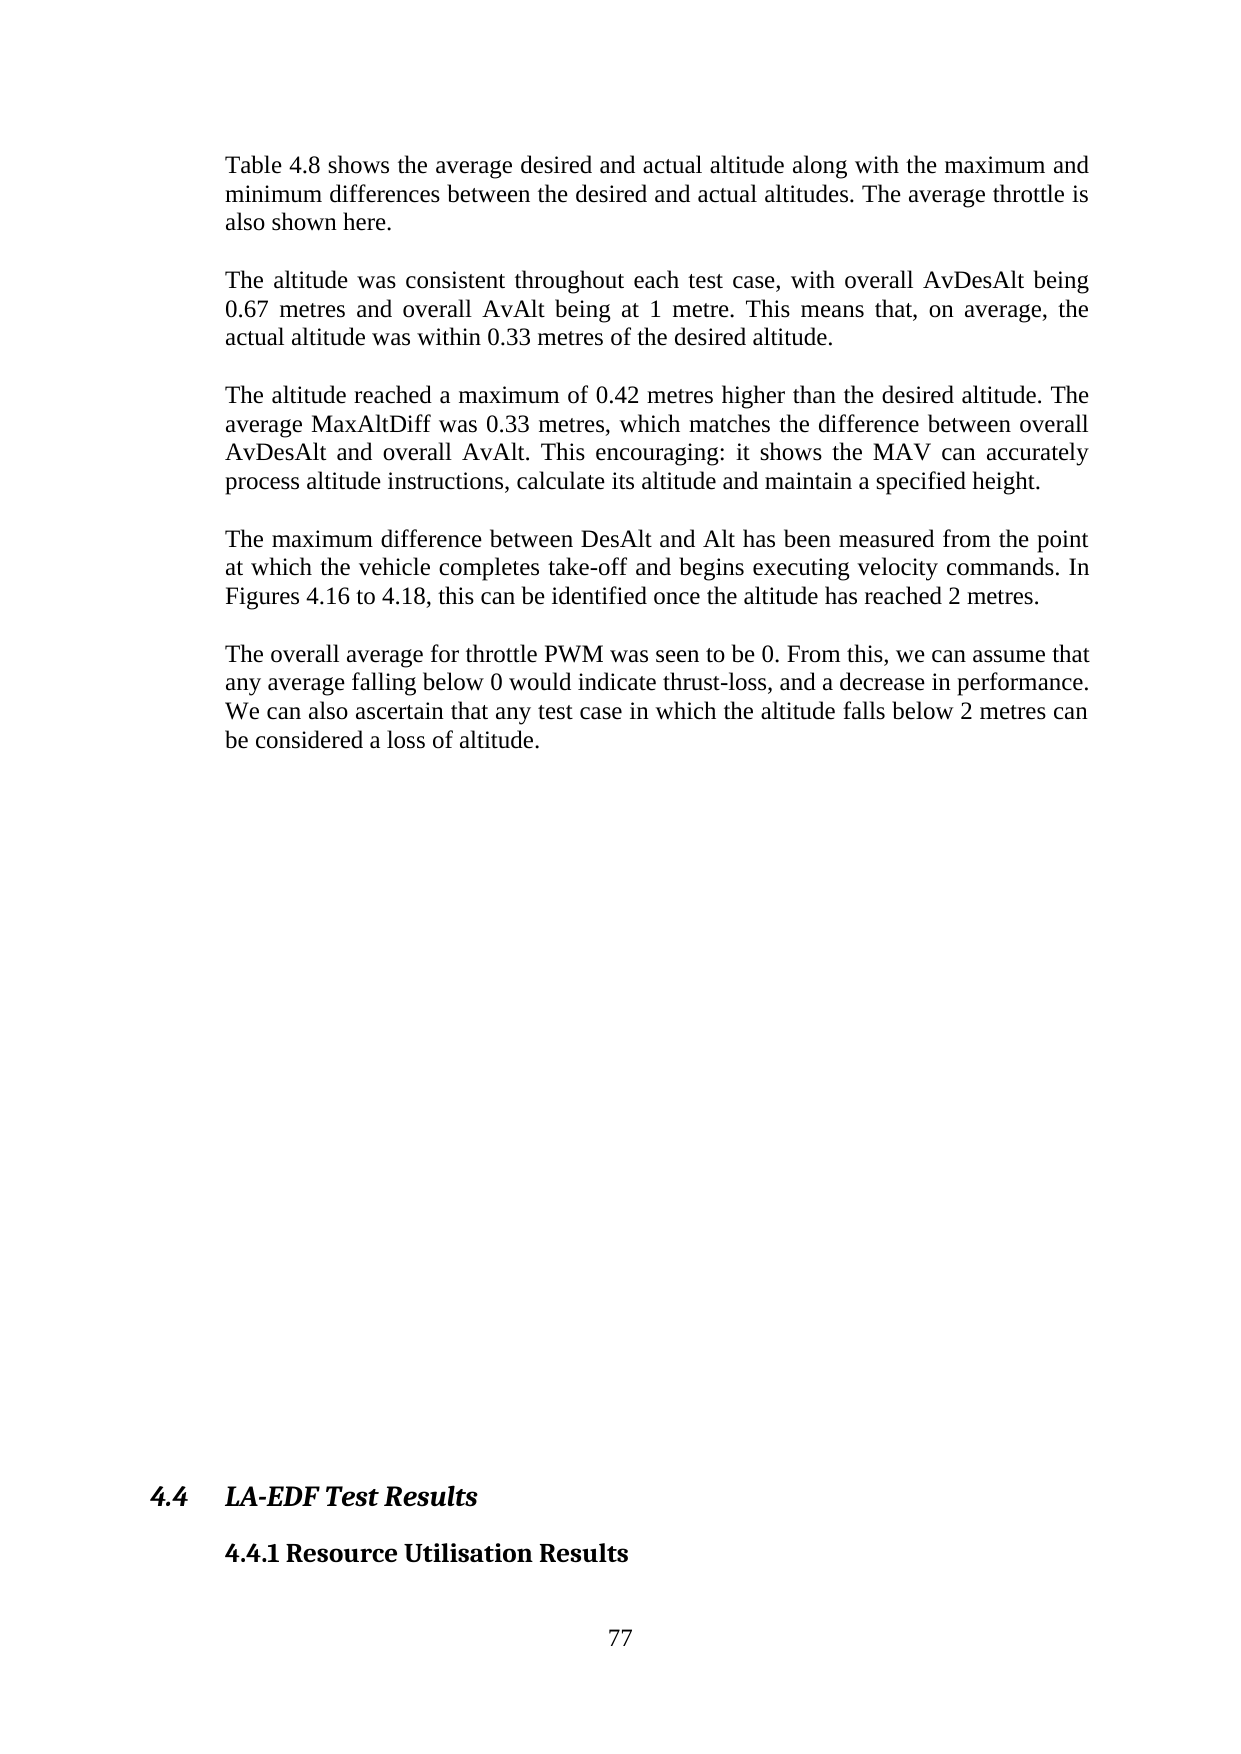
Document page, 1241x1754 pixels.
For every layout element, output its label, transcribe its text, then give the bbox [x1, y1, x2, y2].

text The maximum difference between DesAlt and Alt has been measured from the point at which the vehicle completes take-off and begins executing velocity commands. In Figures 4.16 to 4.18, this can be identified once the altitude has reached 2 metres. [225, 524, 1090, 610]
text Table 4.8 shows the average desired and actual altitude along with the maximum and minimum differences between the desired and actual altitudes. The average throttle is also shown here. [225, 150, 1090, 236]
text The altitude reached a maximum of 0.42 metres higher than the desired altitude. The average MaxAltDiff was 0.33 metres, which matches the difference between overall AvDesAlt and overall AvAlt. This encouraging: it shows the MAV can accurately process altitude instructions, calculate its altitude and maintain a specified height. [225, 380, 1090, 495]
subtitle LA-EDF Test Results [150, 1480, 1090, 1513]
subtitle 4.4.1 Resource Utilisation Results [225, 1538, 1090, 1570]
text The overall average for throttle PWM was seen to be 0. From this, we can assume that any average falling below 0 would indicate thrust-loss, and a decrease in performance. We can also ascertain that any test case in which the altitude falls below 2 metres can be considered a loss of altitude. [225, 639, 1090, 754]
text The altitude was consistent throughout each test case, with overall AvDesAlt being 0.67 metres and overall AvAlt being at 1 metre. This means that, on average, the actual altitude was within 0.33 metres of the desired altitude. [225, 265, 1090, 351]
